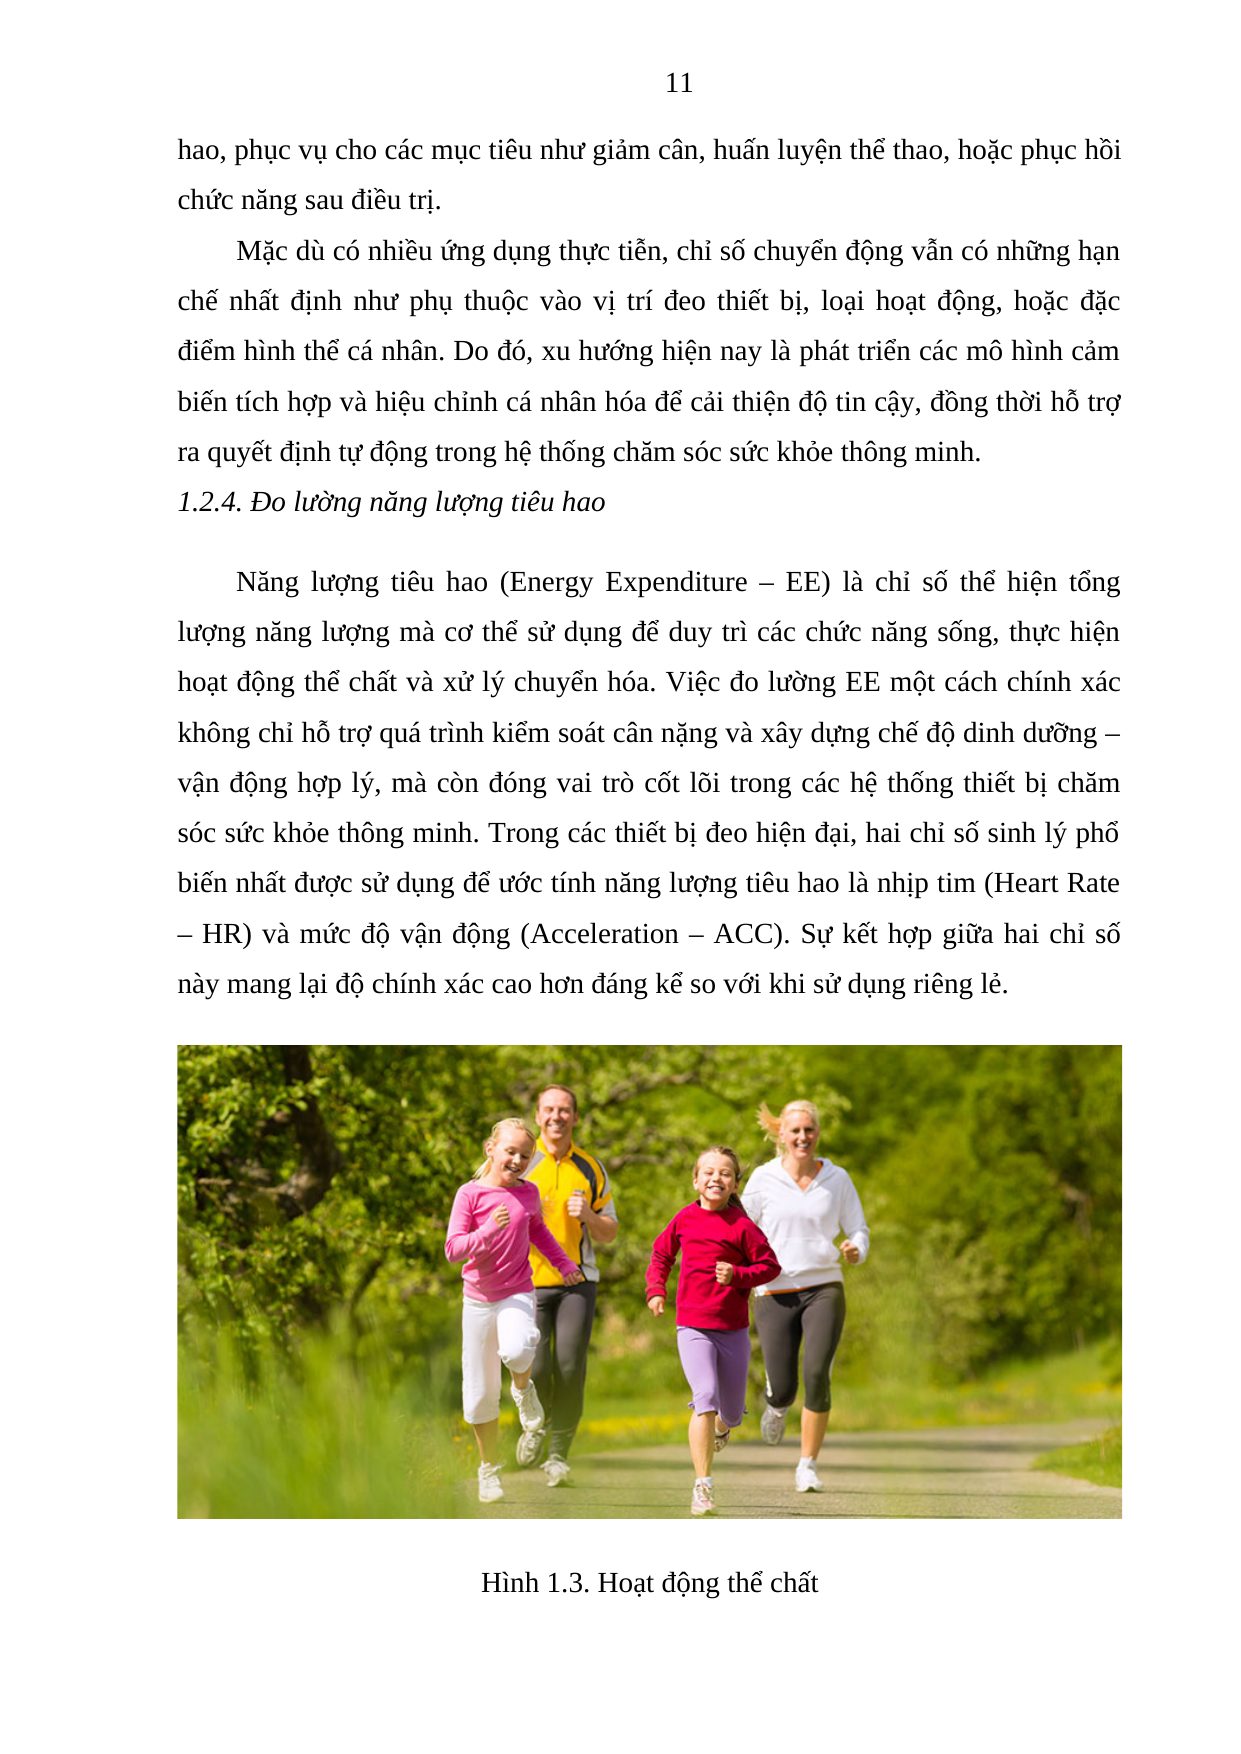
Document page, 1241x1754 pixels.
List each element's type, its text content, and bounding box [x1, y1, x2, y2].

subtitle 1.2.4. Đo lường năng lượng tiêu hao [177, 484, 1122, 518]
text Mặc dù có nhiều ứng dụng thực tiễn, chỉ số chuyển động vẫn có những hạn chế nhất định như phụ thuộc vào vị trí đeo thiết bị, loại hoạt động, hoặc đặc điểm hình thể cá nhân. Do đó, xu hướng hiện nay là phát triển các mô hình cảm biến tích hợp và hiệu chỉnh cá nhân hóa để cải thiện độ tin cậy, đồng thời hỗ trợ ra quyết định tự động trong hệ thống chăm sóc sức khỏe thông minh. [177, 233, 1122, 467]
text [177, 132, 1122, 216]
picture [177, 1045, 1123, 1519]
text Năng lượng tiêu hao (Energy Expenditure – EE) là chỉ số thể hiện tổng lượng năng lượng mà cơ thể sử dụng để duy trì các chức năng sống, thực hiện hoạt động thể chất và xử lý chuyển hóa. Việc đo lường EE một cách chính xác không chỉ hỗ trợ quá trình kiểm soát cân nặng và xây dựng chế độ dinh dưỡng – vận động hợp lý, mà còn đóng vai trò cốt lõi trong các hệ thống thiết bị chăm sóc sức khỏe thông minh. Trong các thiết bị đeo hiện đại, hai chỉ số sinh lý phổ biến nhất được sử dụng để ước tính năng lượng tiêu hao là nhịp tim (Heart Rate – HR) và mức độ vận động (Acceleration – ACC). Sự kết hợp giữa hai chỉ số này mang lại độ chính xác cao hơn đáng kể so với khi sử dụng riêng lẻ. [177, 564, 1122, 1000]
text Hoạt động thể chất [177, 1565, 1122, 1598]
